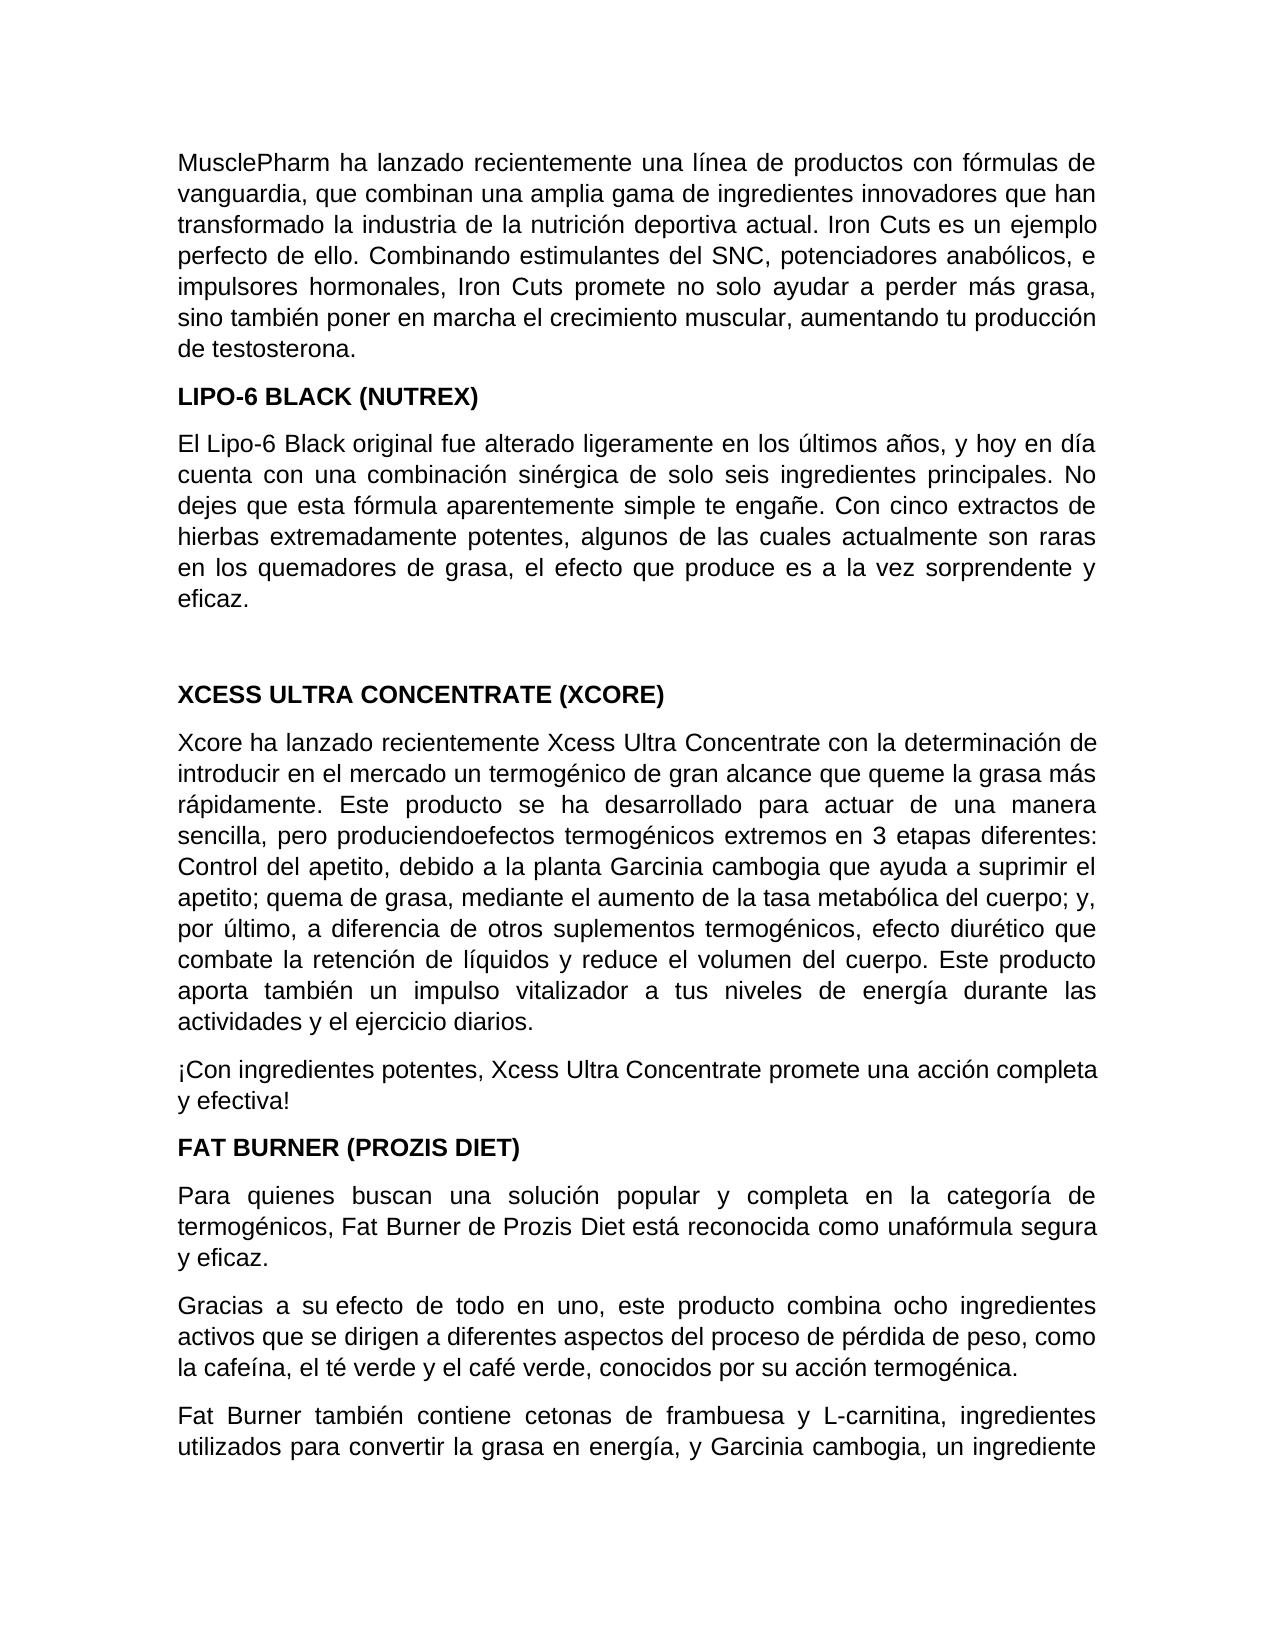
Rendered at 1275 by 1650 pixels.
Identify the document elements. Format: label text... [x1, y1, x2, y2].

text Gracias a su efecto de todo en uno, este producto combina ocho ingredientes activos que se dirigen a diferentes aspectos del proceso de pérdida de peso, como la cafeína, el té verde y el café verde, conocidos por su acción termogénica. [177, 1291, 1098, 1382]
text Para quienes buscan una solución popular y completa en la categoría de termogénicos, Fat Burner de Prozis Diet está reconocida como unafórmula segura y eficaz. [177, 1181, 1098, 1272]
text XCESS ULTRA CONCENTRATE (XCORE) [177, 680, 1098, 709]
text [177, 1401, 1098, 1461]
text ¡Con ingredientes potentes, Xcess Ultra Concentrate promete una acción completa y efectiva! [177, 1055, 1098, 1114]
text MusclePharm ha lanzado recientemente una línea de productos con fórmulas de vanguardia, que combinan una amplia gama de ingredientes innovadores que han transformado la industria de la nutrición deportiva actual. Iron Cuts es un ejemplo perfecto de ello. Combinando estimulantes del SNC, potenciadores anabólicos, e impulsores hormonales, Iron Cuts promete no solo ayudar a perder más grasa, sino también poner en marcha el crecimiento muscular, aumentando tu producción de testosterona. [177, 148, 1098, 363]
text FAT BURNER (PROZIS DIET) [177, 1133, 1098, 1162]
text LIPO-6 BLACK (NUTREX) [177, 382, 1098, 410]
text El Lipo-6 Black original fue alterado ligeramente en los últimos años, y hoy en día cuenta con una combinación sinérgica de solo seis ingredientes principales. No dejes que esta fórmula aparentemente simple te engañe. Con cinco extractos de hierbas extremadamente potentes, algunos de las cuales actualmente son raras en los quemadores de grasa, el efecto que produce es a la vez sorprendente y eficaz. [177, 429, 1098, 613]
text Xcore ha lanzado recientemente Xcess Ultra Concentrate con la determinación de introducir en el mercado un termogénico de gran alcance que queme la grasa más rápidamente. Este producto se ha desarrollado para actuar de una manera sencilla, pero produciendoefectos termogénicos extremos en 3 etapas diferentes: Control del apetito, debido a la planta Garcinia cambogia que ayuda a suprimir el apetito; quema de grasa, mediante el aumento de la tasa metabólica del cuerpo; y, por último, a diferencia de otros suplementos termogénicos, efecto diurético que combate la retención de líquidos y reduce el volumen del cuerpo. Este producto aporta también un impulso vitalizador a tus niveles de energía durante las actividades y el ejercicio diarios. [177, 728, 1098, 1036]
